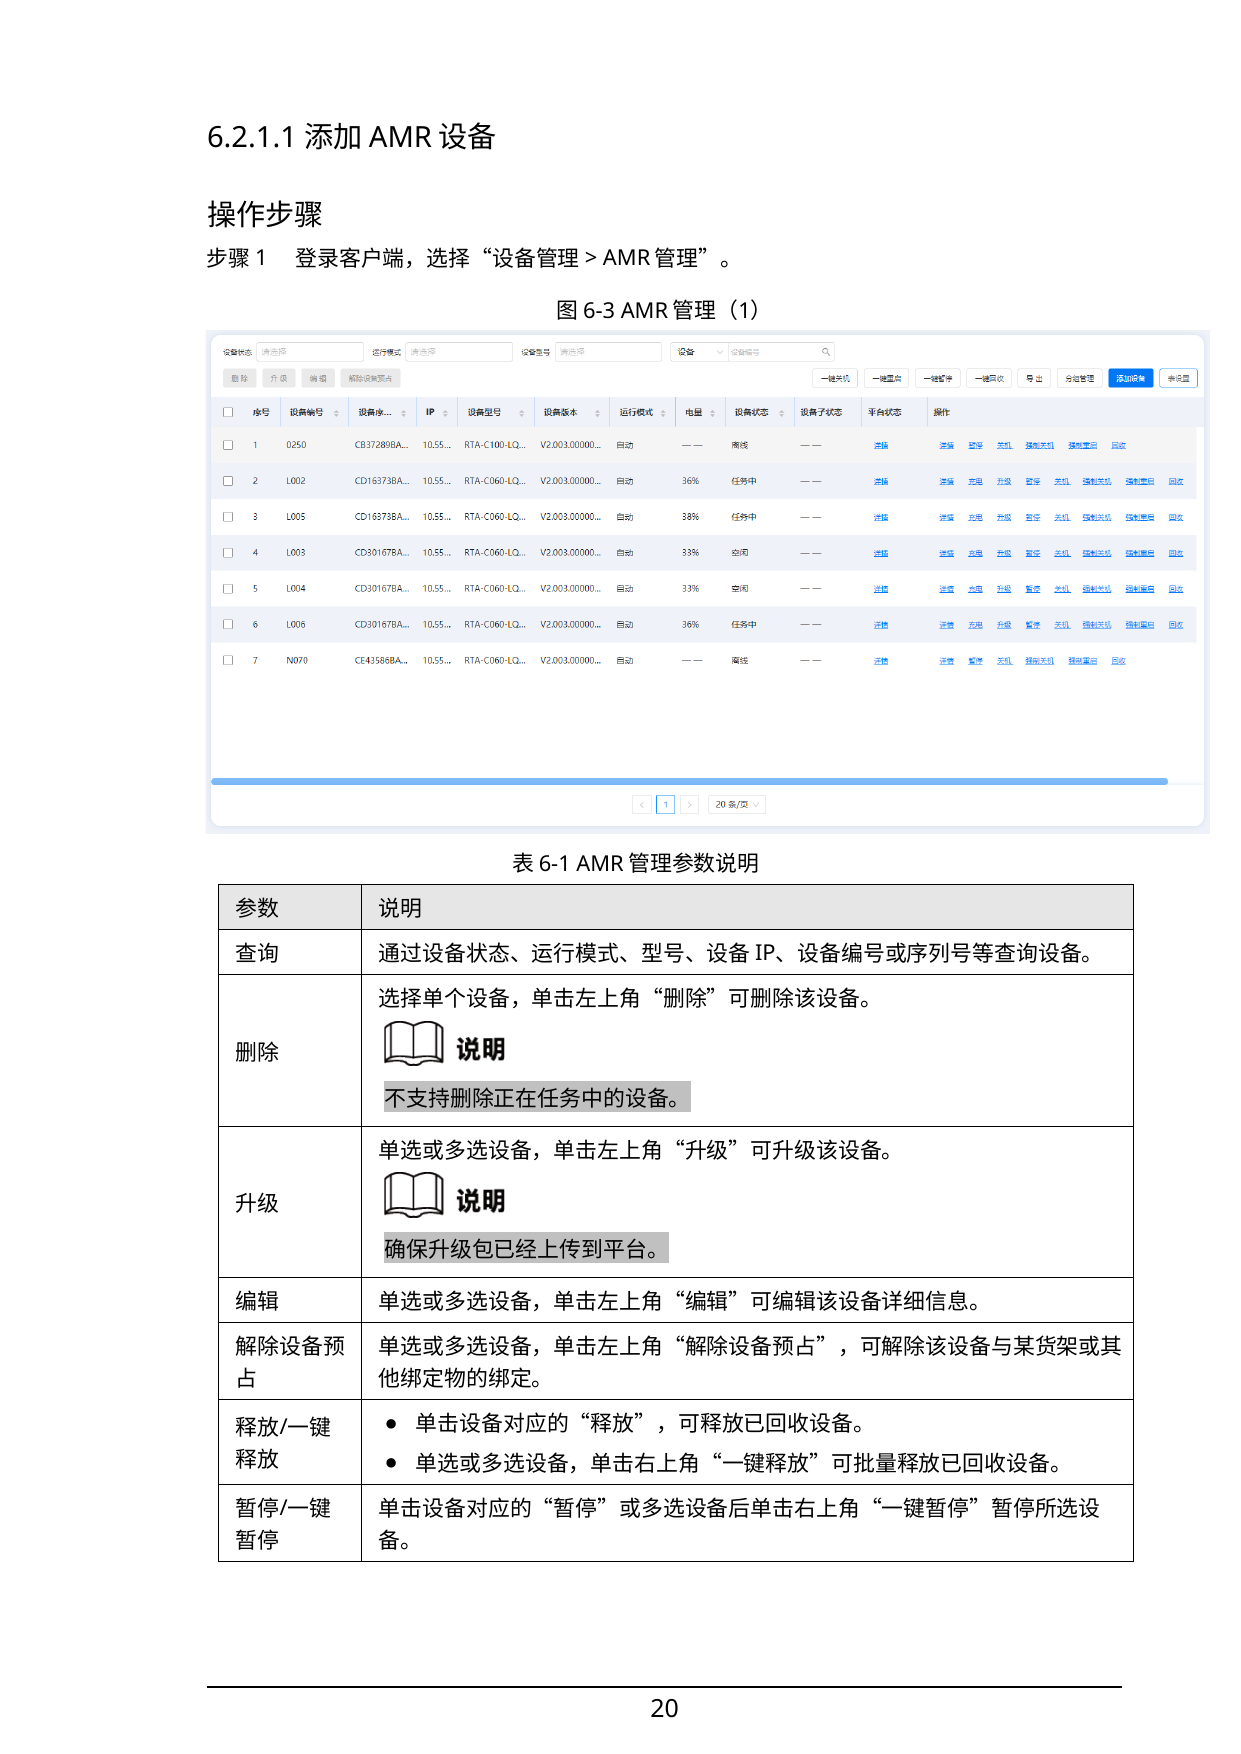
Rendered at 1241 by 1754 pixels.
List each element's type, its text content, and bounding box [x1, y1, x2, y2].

text 操作步骤 [207, 192, 1122, 234]
table_cell 编辑 [219, 1278, 361, 1322]
table_cell 查询 [219, 930, 361, 974]
table_cell 单击设备对应的“暂停”或多选设备后单击右上角“一键暂停”暂停所选设备。 [362, 1485, 1133, 1561]
table_cell 删除 [219, 975, 361, 1126]
table_cell 释放/一键释放 [219, 1400, 361, 1484]
picture [384, 1021, 505, 1066]
table_cell 单选或多选设备，单击左上角“升级”可升级该设备。 确保升级包已经上传到平台。 [362, 1127, 1133, 1277]
subtitle 6.2.1.1 添加AMR设备 [207, 114, 1122, 156]
text 图6-3 AMR管理（1） [207, 293, 1122, 324]
table_cell ● 单击设备对应的“释放”，可释放已回收设备。 ● 单选或多选设备，单击右上角“一键释放”可批量释放已回收设备。 [362, 1400, 1133, 1484]
table_header 说明 [362, 885, 1133, 929]
table_cell 单选或多选设备，单击左上角“编辑”可编辑该设备详细信息。 [362, 1278, 1133, 1322]
table_cell 解除设备预占 [219, 1323, 361, 1399]
table_cell 通过设备状态、运行模式、型号、设备IP、设备编号或序列号等查询设备。 [362, 930, 1133, 974]
table_cell 选择单个设备，单击左上角“删除”可删除该设备。 不支持删除正在任务中的设备。 [362, 975, 1133, 1126]
table_cell 单选或多选设备，单击左上角“解除设备预占”，可解除该设备与某货架或其他绑定物的绑定。 [362, 1323, 1133, 1399]
text 步骤1 登录客户端，选择“设备管理 > AMR管理”。 [207, 241, 1122, 272]
table_cell 暂停/一键暂停 [219, 1485, 361, 1561]
table_cell 升级 [219, 1127, 361, 1277]
table_header 参数 [219, 885, 361, 929]
picture [205, 330, 1210, 834]
picture [384, 1172, 505, 1218]
text 表6-1 AMR管理参数说明 [149, 846, 1122, 877]
